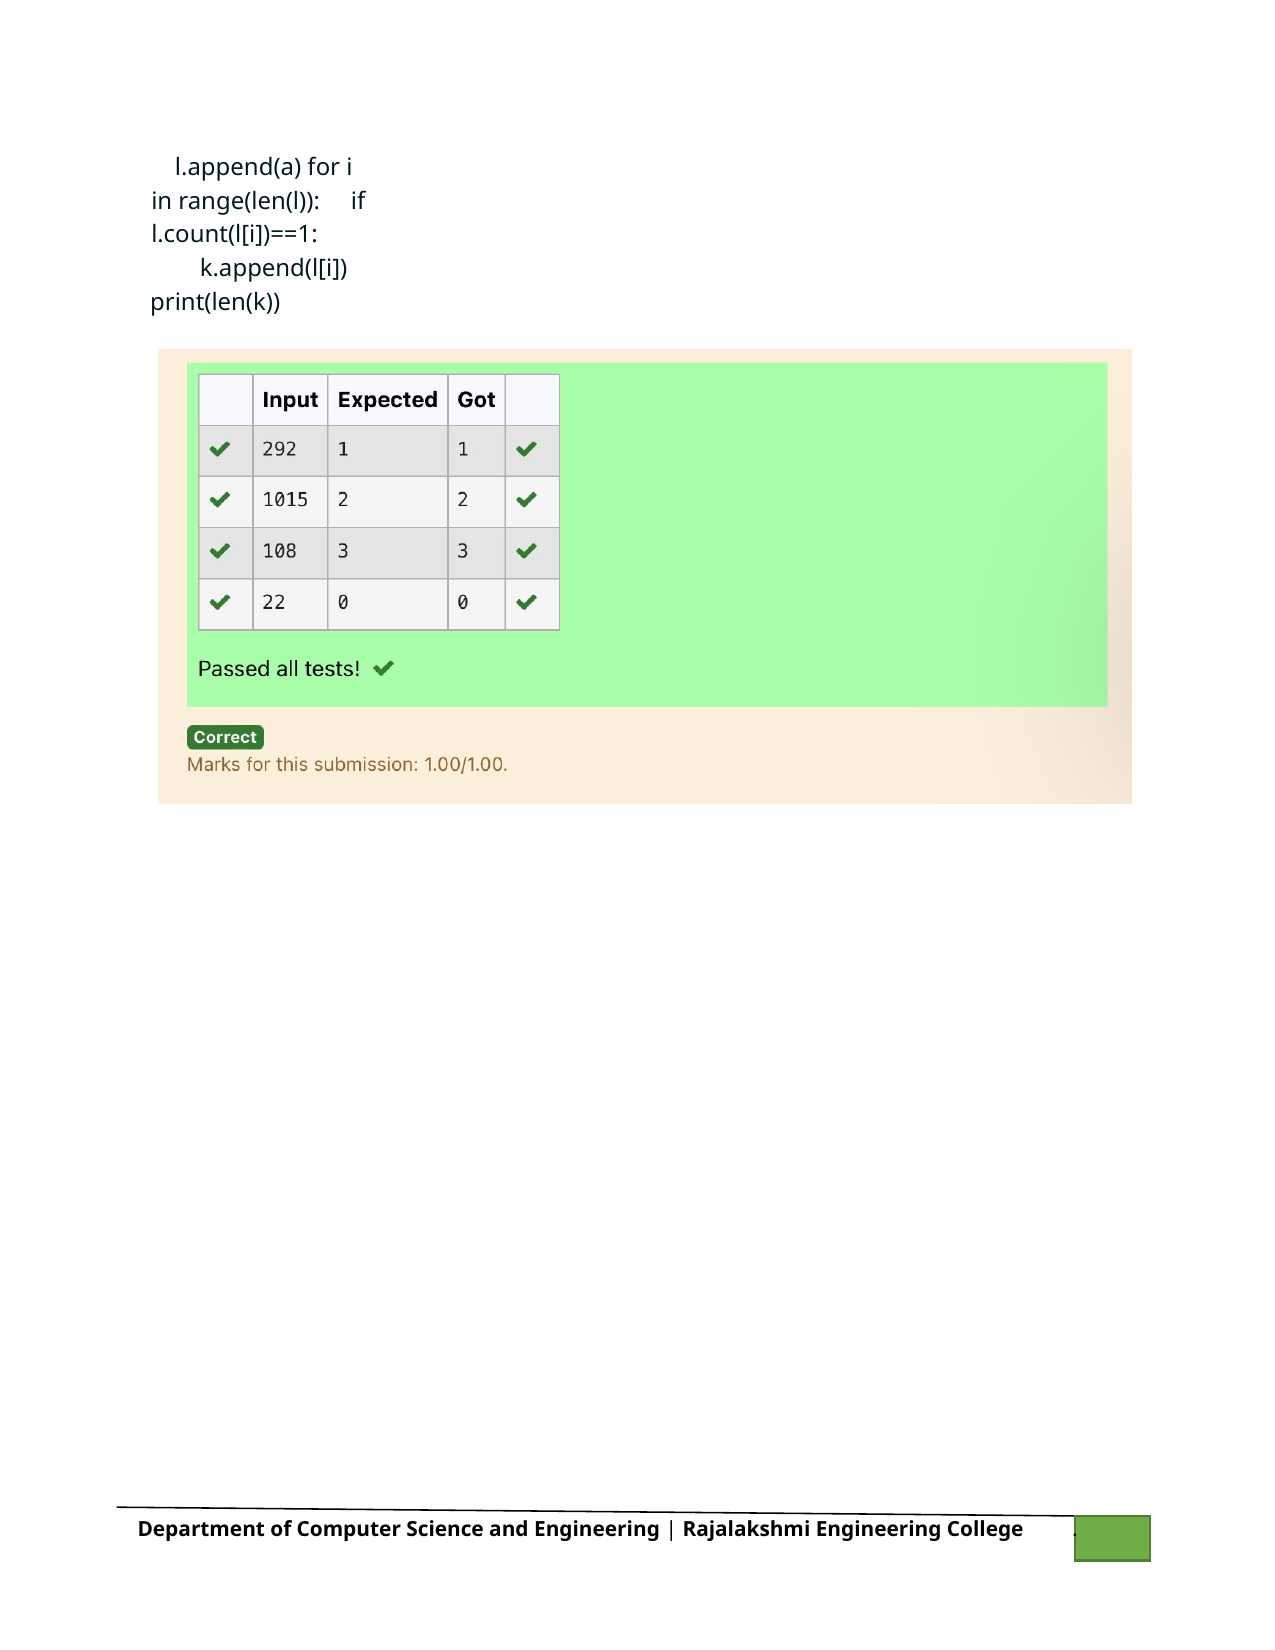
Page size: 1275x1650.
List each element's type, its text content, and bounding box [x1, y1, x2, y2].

picture [157, 349, 1132, 804]
text l.append(a) for i in range(len(l)): if l.count(l[i])==1: [150, 150, 374, 250]
text k.append(l[i]) [150, 251, 1175, 284]
text print(len(k)) [150, 285, 1175, 318]
